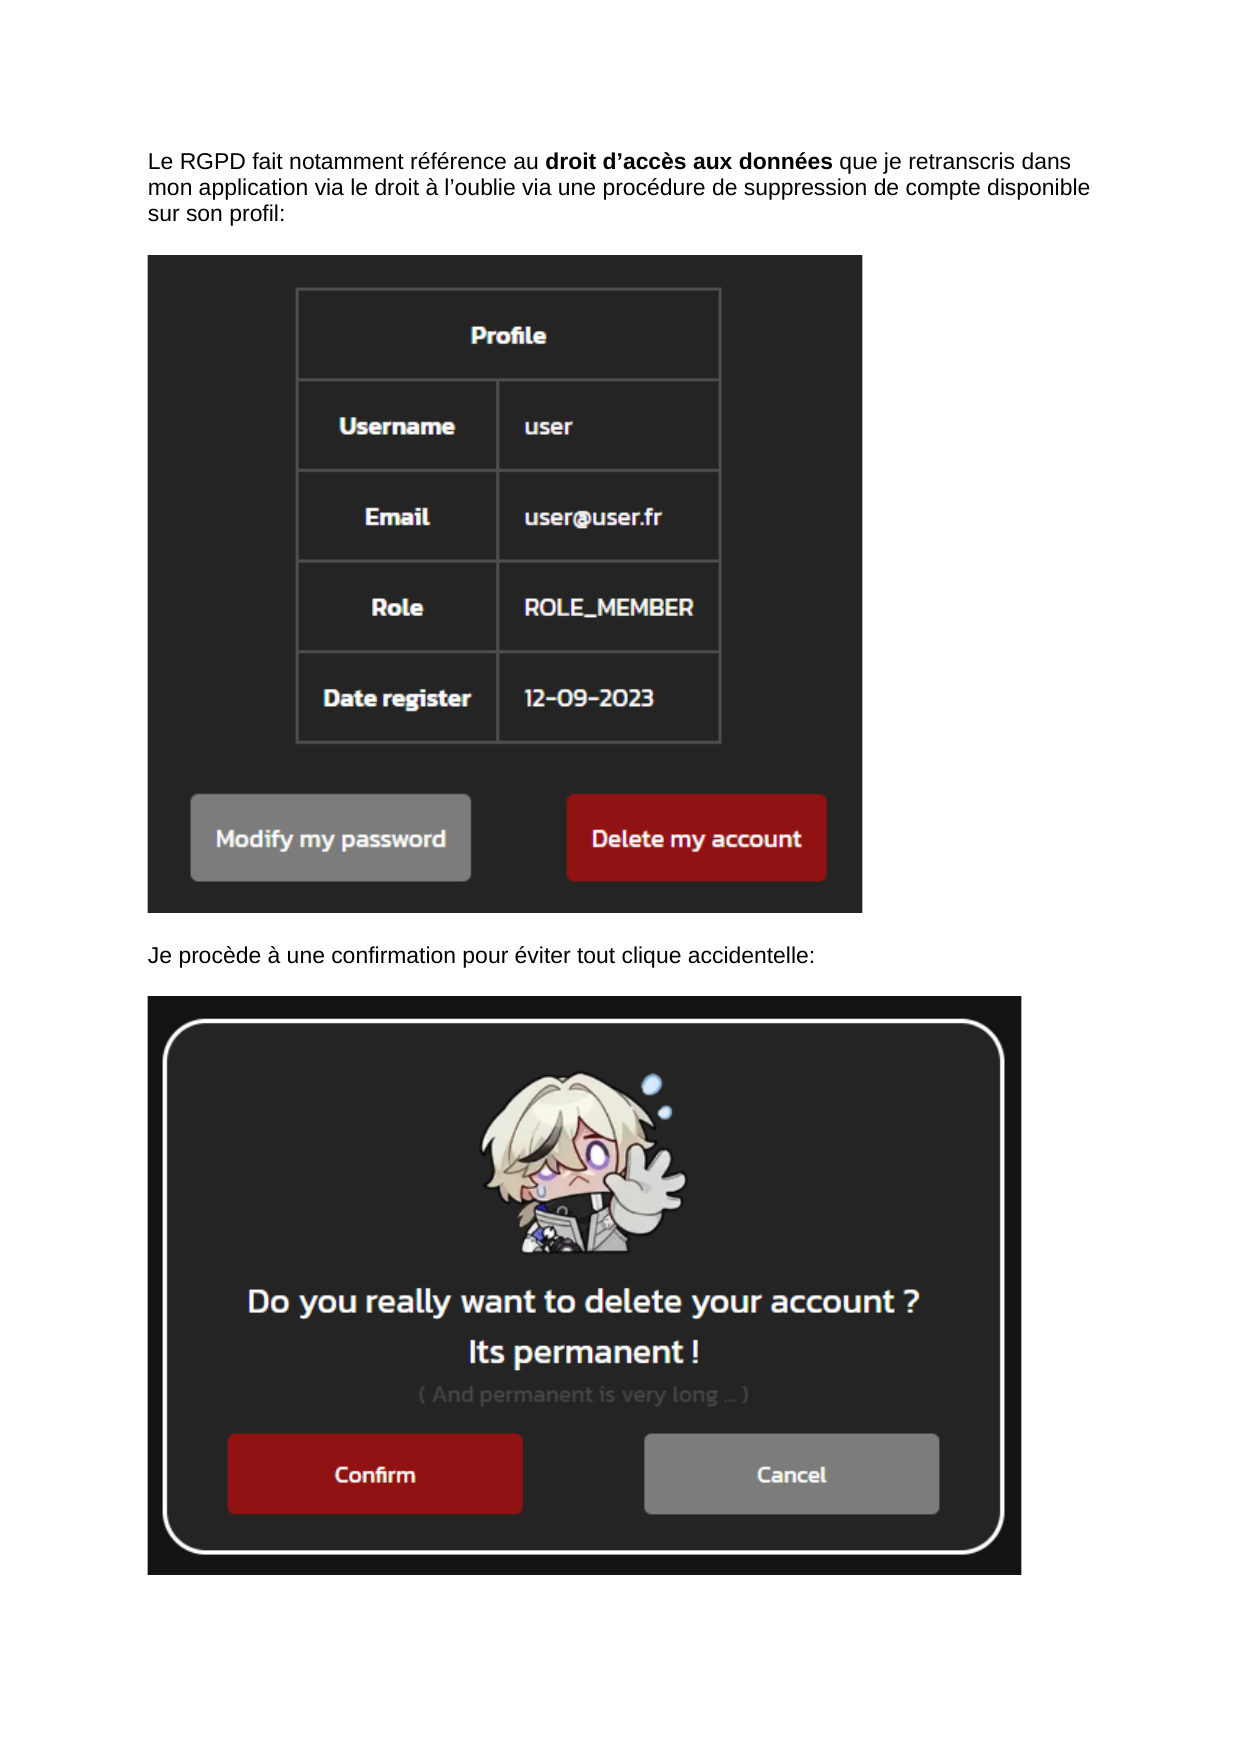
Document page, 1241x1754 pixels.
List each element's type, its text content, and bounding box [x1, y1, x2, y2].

text Le RGPD fait notamment référence au droit d’accès aux données que je retranscris dans mon application via le droit à l’oublie via une procédure de suppression de compte disponible sur son profil: [148, 148, 1093, 227]
picture [147, 255, 863, 913]
text Je procède à une confirmation pour éviter tout clique accidentelle: [148, 942, 1093, 968]
picture [147, 996, 1022, 1575]
